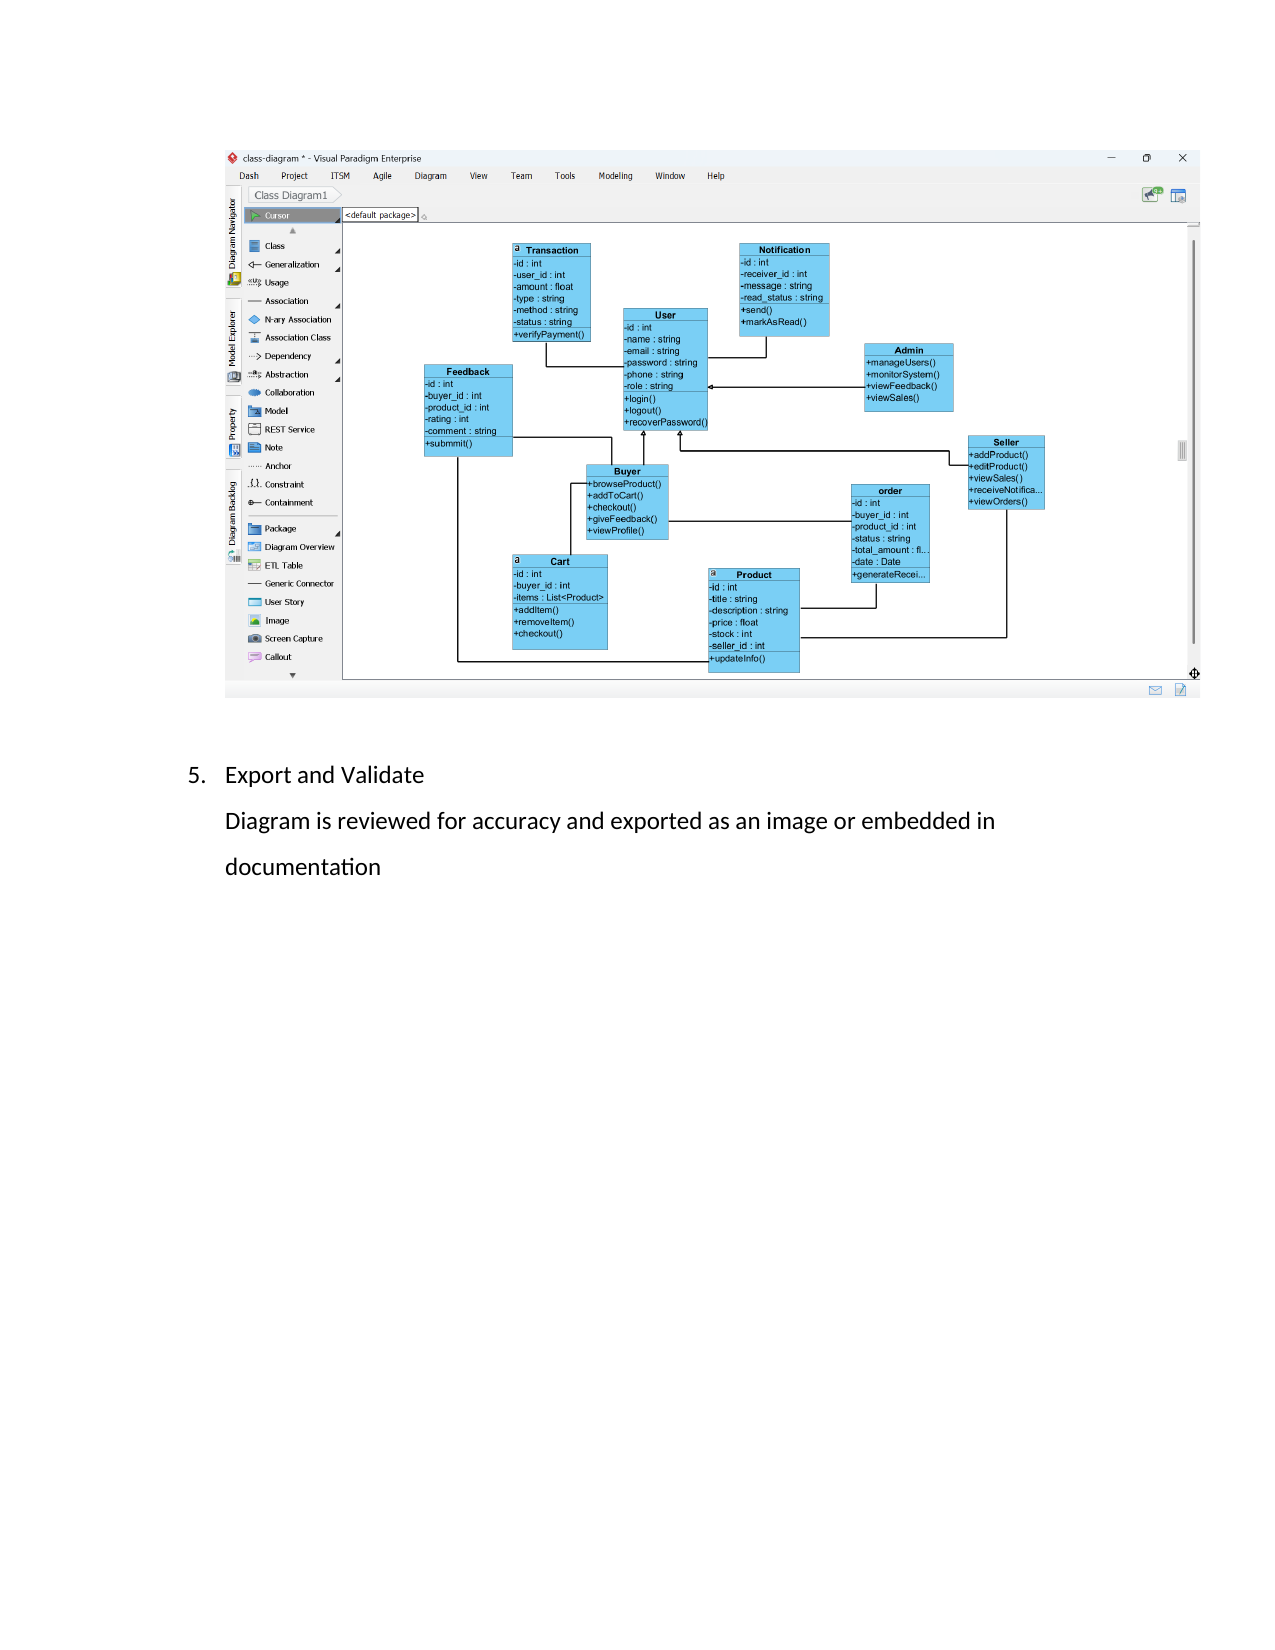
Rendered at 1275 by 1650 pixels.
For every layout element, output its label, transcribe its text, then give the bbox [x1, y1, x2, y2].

picture [225, 150, 1200, 699]
list Export and Validate Diagram is reviewed for accuracy and exported as an image or embedded in documentation [187, 759, 1125, 881]
